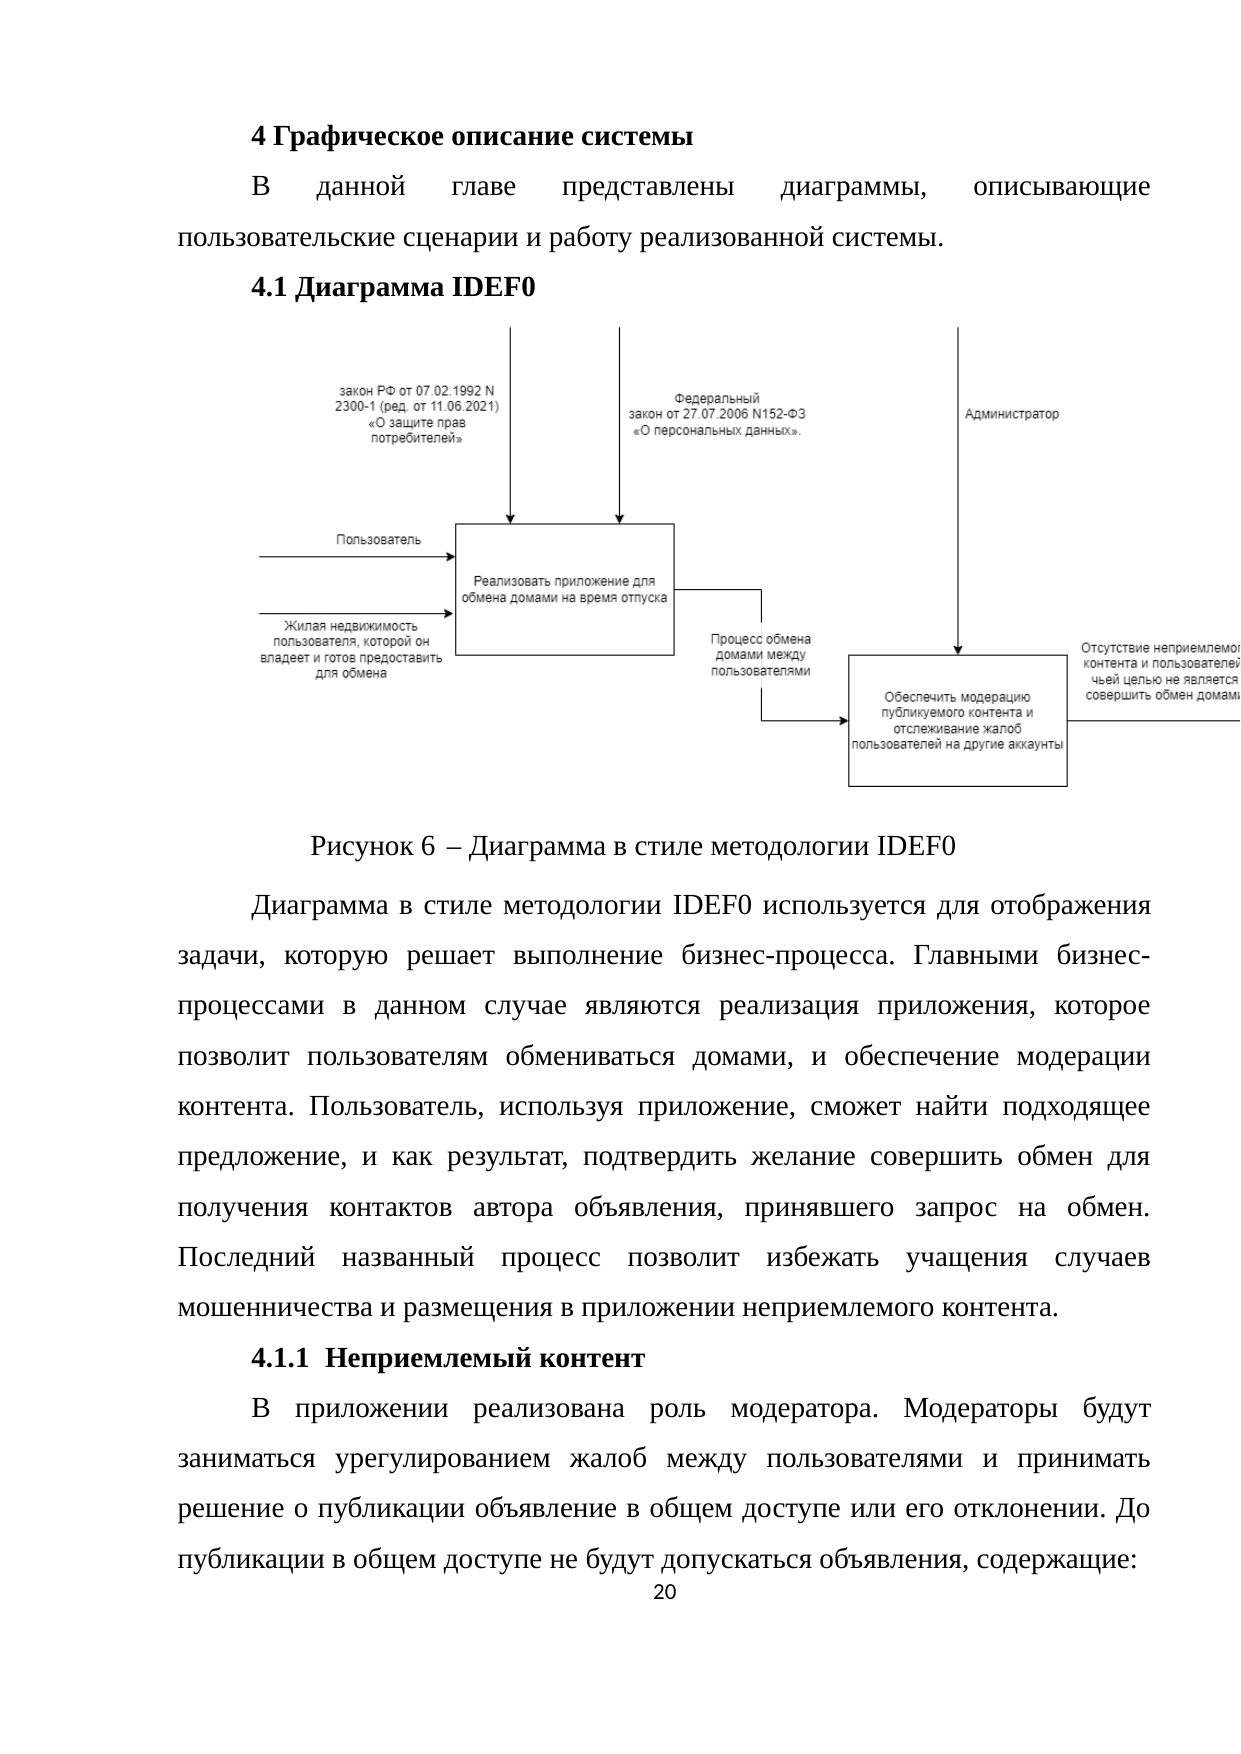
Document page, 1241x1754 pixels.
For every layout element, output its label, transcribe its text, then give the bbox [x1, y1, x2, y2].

text В данной главе представлены диаграммы, описывающие пользовательские сценарии и работу реализованной системы. [177, 168, 1152, 252]
picture [251, 319, 1241, 787]
text Диаграмма в стиле методологии IDEF0 используется для отображения задачи, которую решает выполнение бизнес-процесса. Главными бизнес-процессами в данном случае являются реализация приложения, которое позволит пользователям обмениваться домами, и обеспечение модерации контента. Пользователь, используя приложение, сможет найти подходящее предложение, и как результат, подтвердить желание совершить обмен для получения контактов автора объявления, принявшего запрос на обмен. Последний названный процесс позволит избежать учащения случаев мошенничества и размещения в приложении неприемлемого контента. [177, 887, 1152, 1323]
text В приложении реализована роль модератора. Модераторы будут заниматься урегулированием жалоб между пользователями и принимать решение о публикации объявление в общем доступе или его отклонении. До публикации в общем доступе не будут допускаться объявления, содержащие: [177, 1390, 1152, 1574]
text Диаграмма IDEF0 [177, 269, 1152, 303]
text Графическое описание системы [177, 118, 1152, 152]
text Неприемлемый контент [177, 1340, 1152, 1373]
text – Диаграмма в стиле методологии IDEF0 [177, 828, 1152, 862]
